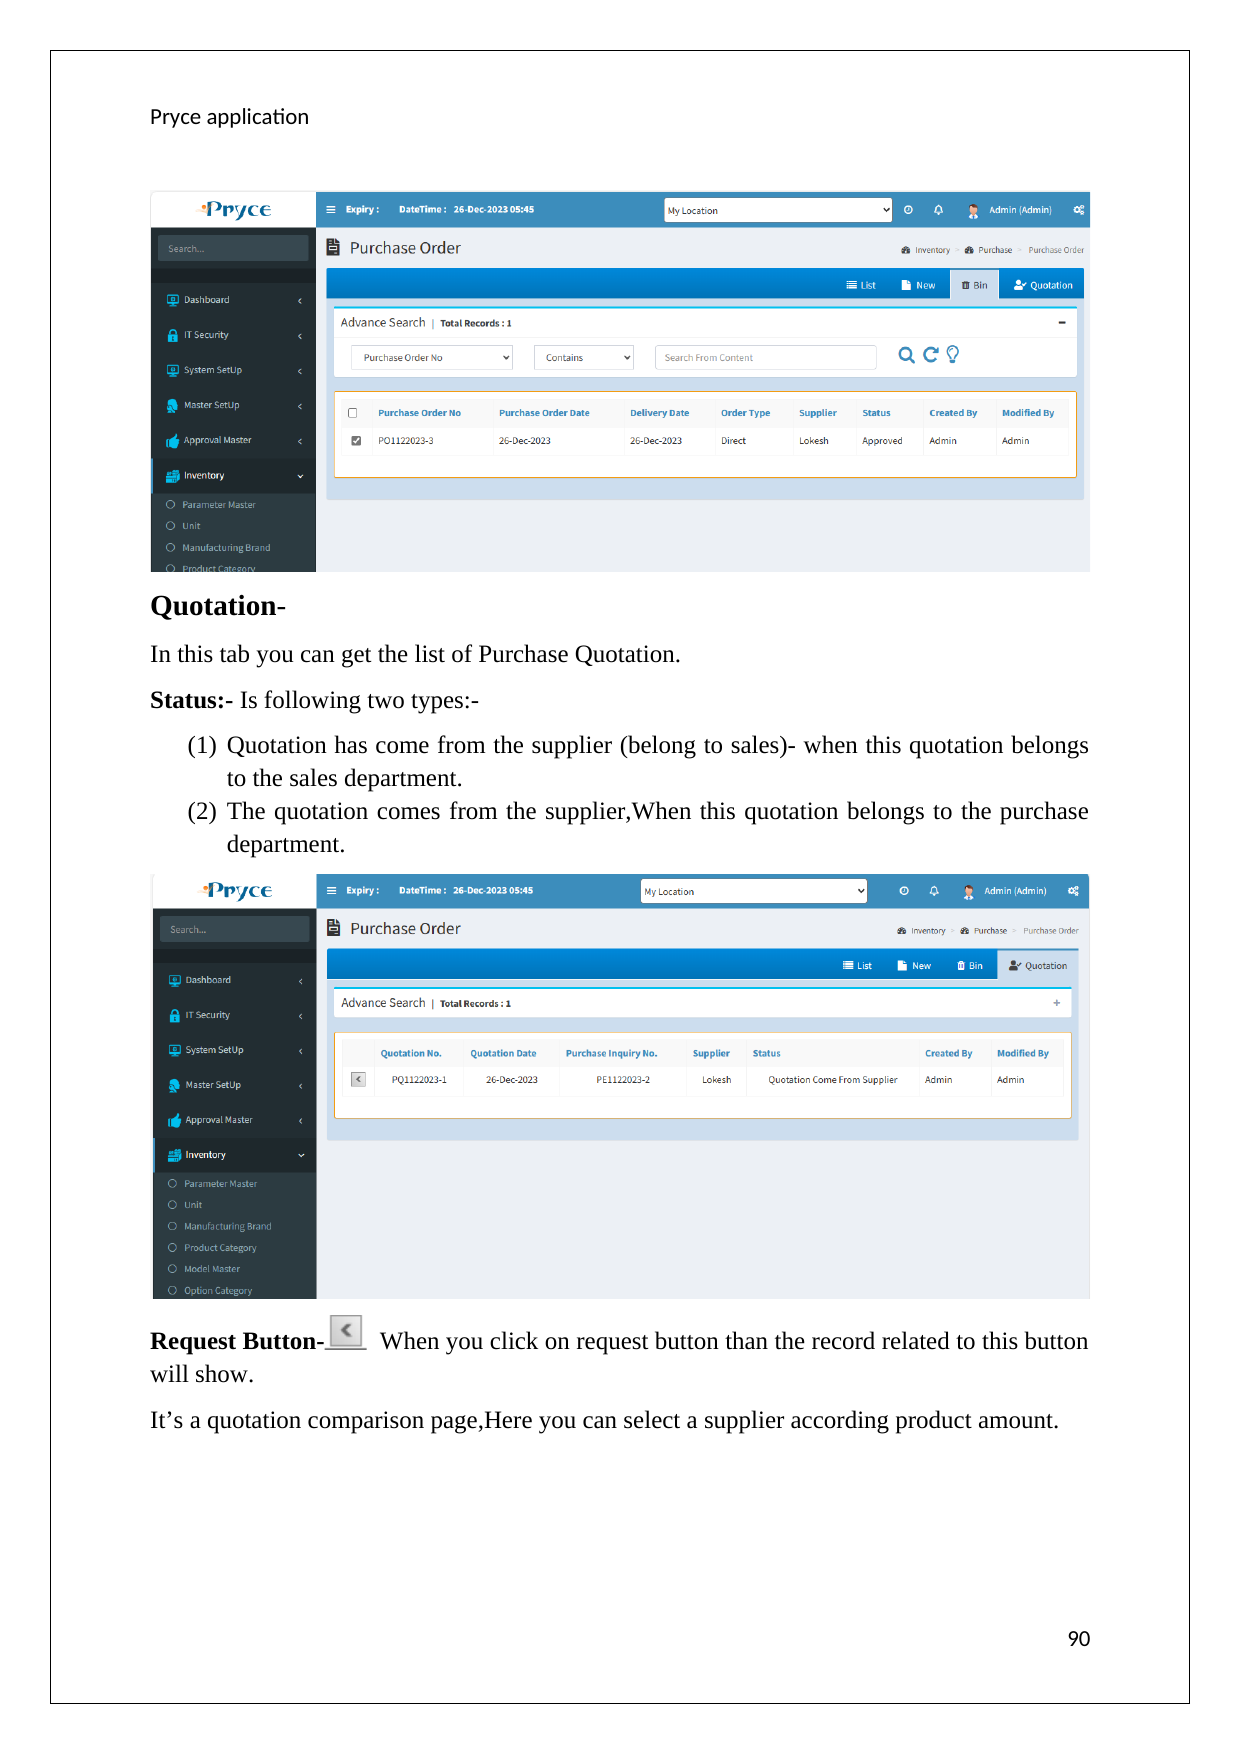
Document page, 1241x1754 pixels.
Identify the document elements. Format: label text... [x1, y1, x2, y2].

text In this tab you can get the list of Purchase Quotation. [150, 639, 1090, 668]
picture [150, 874, 1091, 1299]
list The quotation comes from the supplier,When this quotation belongs to the purchase department. [187, 796, 1090, 858]
picture [324, 1315, 367, 1350]
text It’s a quotation comparison page,Here you can select a supplier according product amount. [150, 1405, 1090, 1433]
list Quotation has come from the supplier (belong to sales)- when this quotation belongs to the sales department. [187, 730, 1090, 792]
text Status:- Is following two types:- [150, 685, 1090, 713]
text Quotation- [150, 588, 1090, 622]
picture [150, 190, 1091, 572]
text Request Button- When you click on request button than the record related to this button will show. [150, 1315, 1090, 1388]
